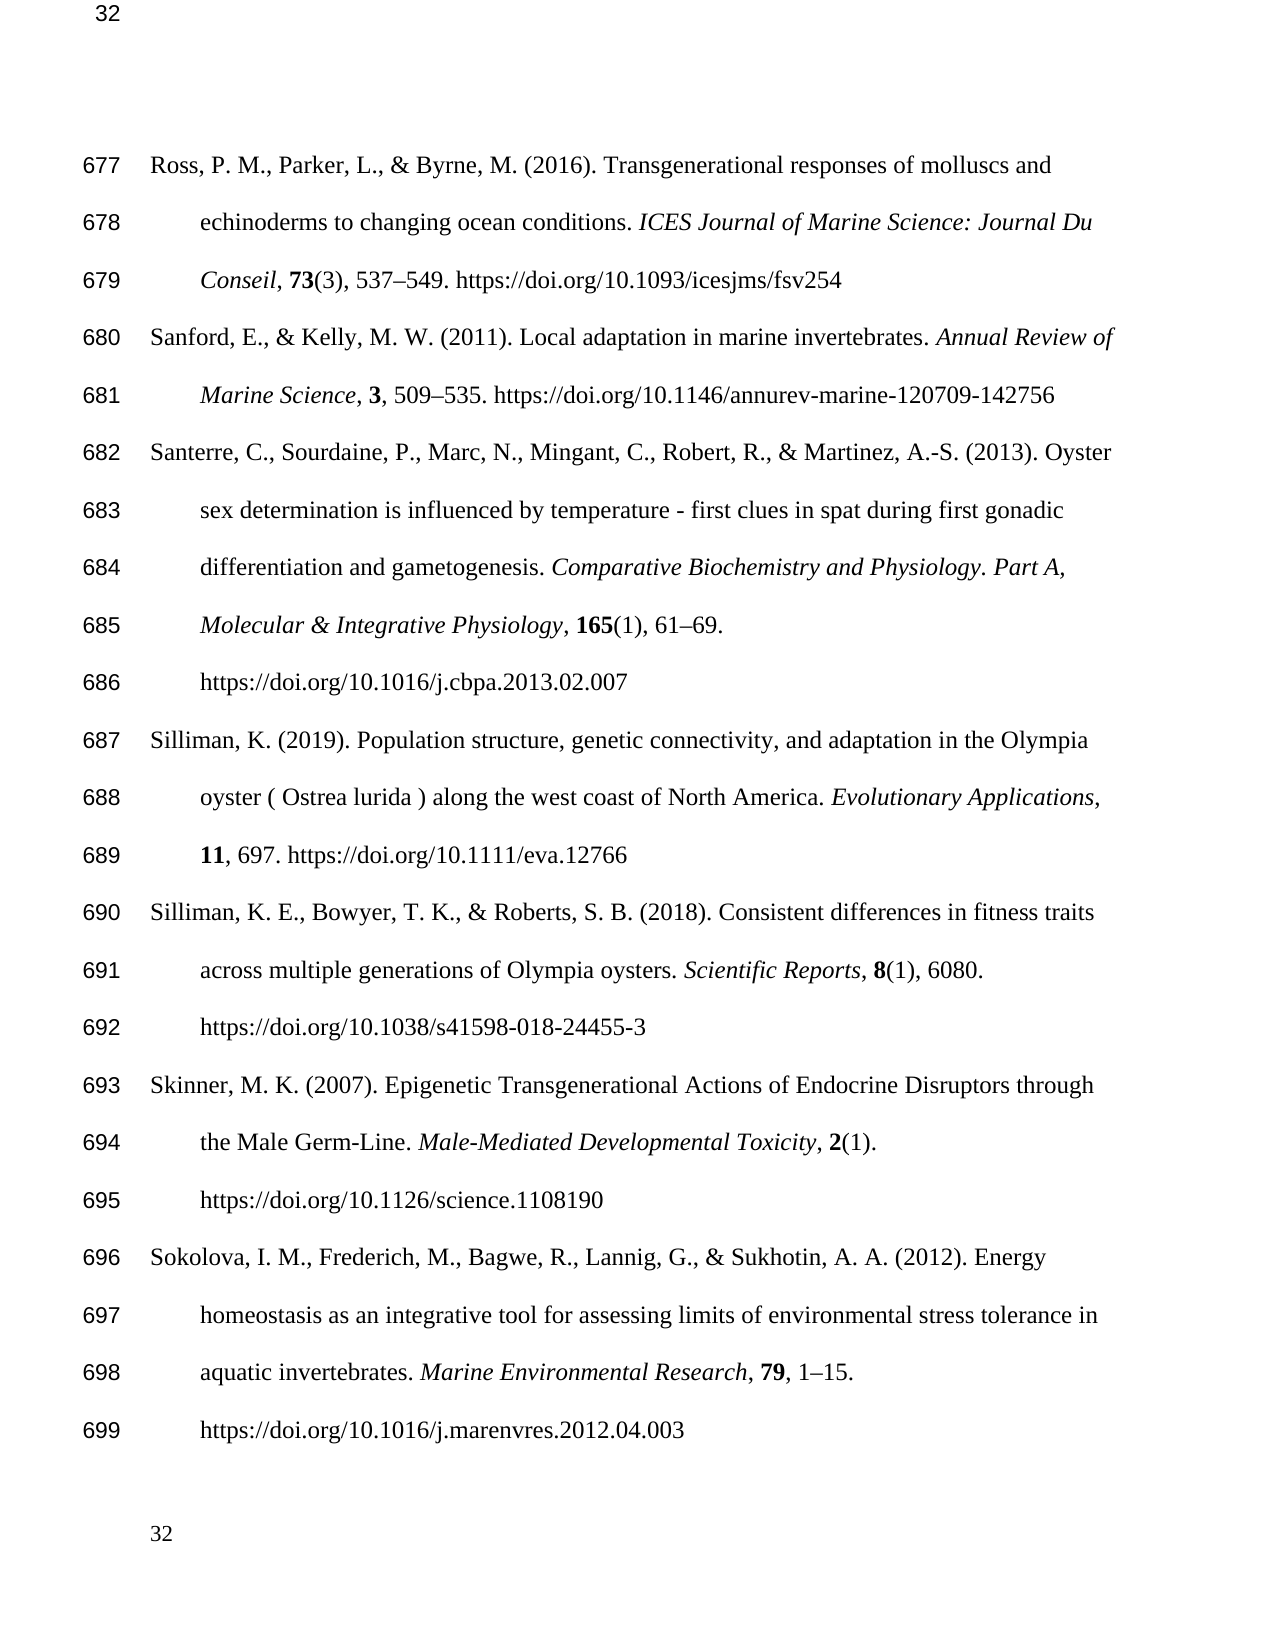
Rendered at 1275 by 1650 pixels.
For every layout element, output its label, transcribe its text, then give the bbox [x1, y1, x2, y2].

text Silliman, K. E., Bowyer, T. K., & Roberts, S. B. (2018). Consistent differences in fitness traits across multiple generations of Olympia oysters. Scientific Reports, 8(1), 6080. https://doi.org/10.1038/s41598-018-24455-3 [150, 897, 1125, 1041]
text Sanford, E., & Kelly, M. W. (2011). Local adaptation in marine invertebrates. Annual Review of Marine Science, 3, 509–535. https://doi.org/10.1146/annurev-marine-120709-142756 [150, 322, 1125, 409]
text Ross, P. M., Parker, L., & Byrne, M. (2016). Transgenerational responses of molluscs and echinoderms to changing ocean conditions. ICES Journal of Marine Science: Journal Du Conseil, 73(3), 537–549. https://doi.org/10.1093/icesjms/fsv254 [150, 150, 1125, 294]
text Skinner, M. K. (2007). Epigenetic Transgenerational Actions of Endocrine Disruptors through the Male Germ-Line. Male-Mediated Developmental Toxicity, 2(1). https://doi.org/10.1126/science.1108190 [150, 1070, 1125, 1214]
text Silliman, K. (2019). Population structure, genetic connectivity, and adaptation in the Olympia oyster ( Ostrea lurida ) along the west coast of North America. Evolutionary Applications, 11, 697. https://doi.org/10.1111/eva.12766 [150, 725, 1125, 869]
text Sokolova, I. M., Frederich, M., Bagwe, R., Lannig, G., & Sukhotin, A. A. (2012). Energy homeostasis as an integrative tool for assessing limits of environmental stress tolerance in aquatic invertebrates. Marine Environmental Research, 79, 1–15. https://doi.org/10.1016/j.marenvres.2012.04.003 [150, 1242, 1125, 1444]
text Santerre, C., Sourdaine, P., Marc, N., Mingant, C., Robert, R., & Martinez, A.-S. (2013). Oyster sex determination is influenced by temperature - first clues in spat during first gonadic differentiation and gametogenesis. Comparative Biochemistry and Physiology. Part A, Molecular & Integrative Physiology, 165(1), 61–69. https://doi.org/10.1016/j.cbpa.2013.02.007 [150, 437, 1125, 696]
